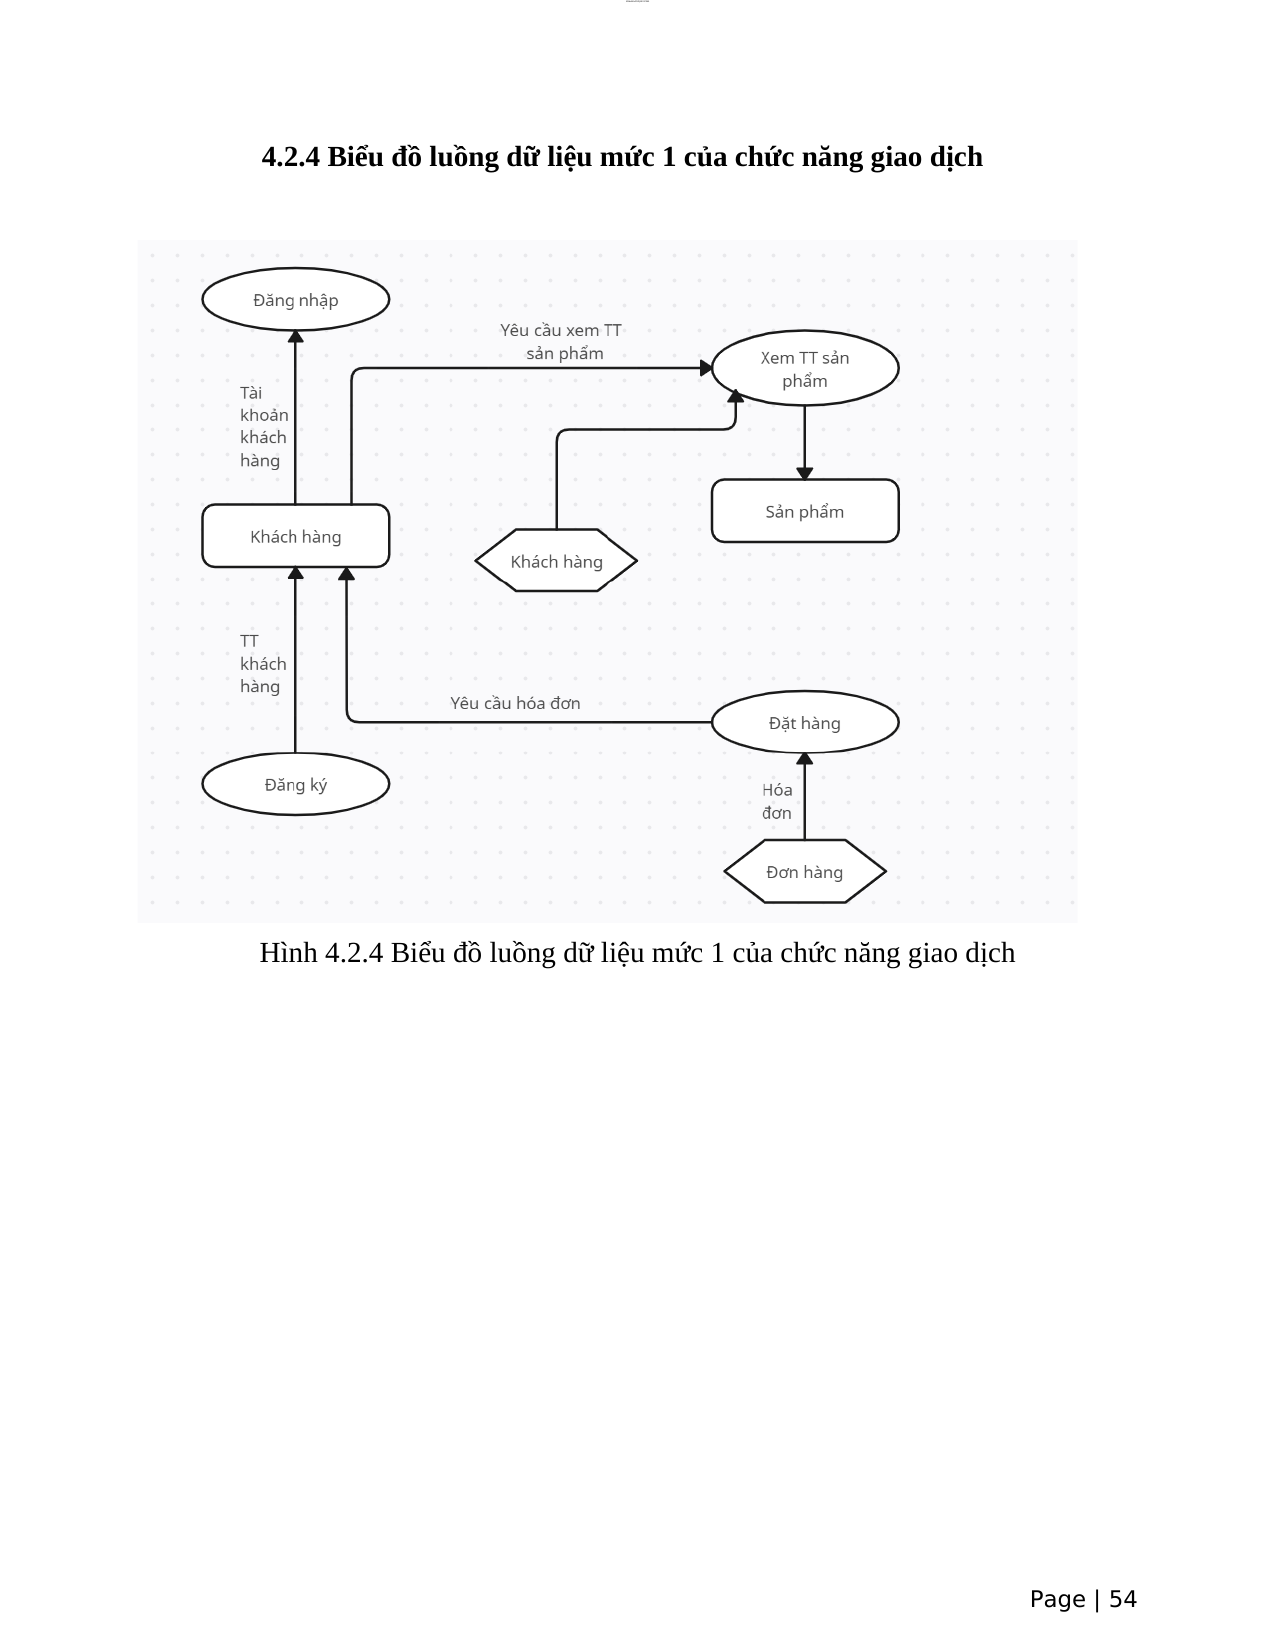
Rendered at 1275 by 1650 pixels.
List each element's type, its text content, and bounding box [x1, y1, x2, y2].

subtitle 4.2.4 Biểu đồ luồng dữ liệu mức 1 của chức năng giao dịch [225, 139, 1137, 173]
text Hình 4.2.4 Biểu đồ luồng dữ liệu mức 1 của chức năng giao dịch [137, 936, 1137, 969]
picture [137, 240, 1078, 923]
